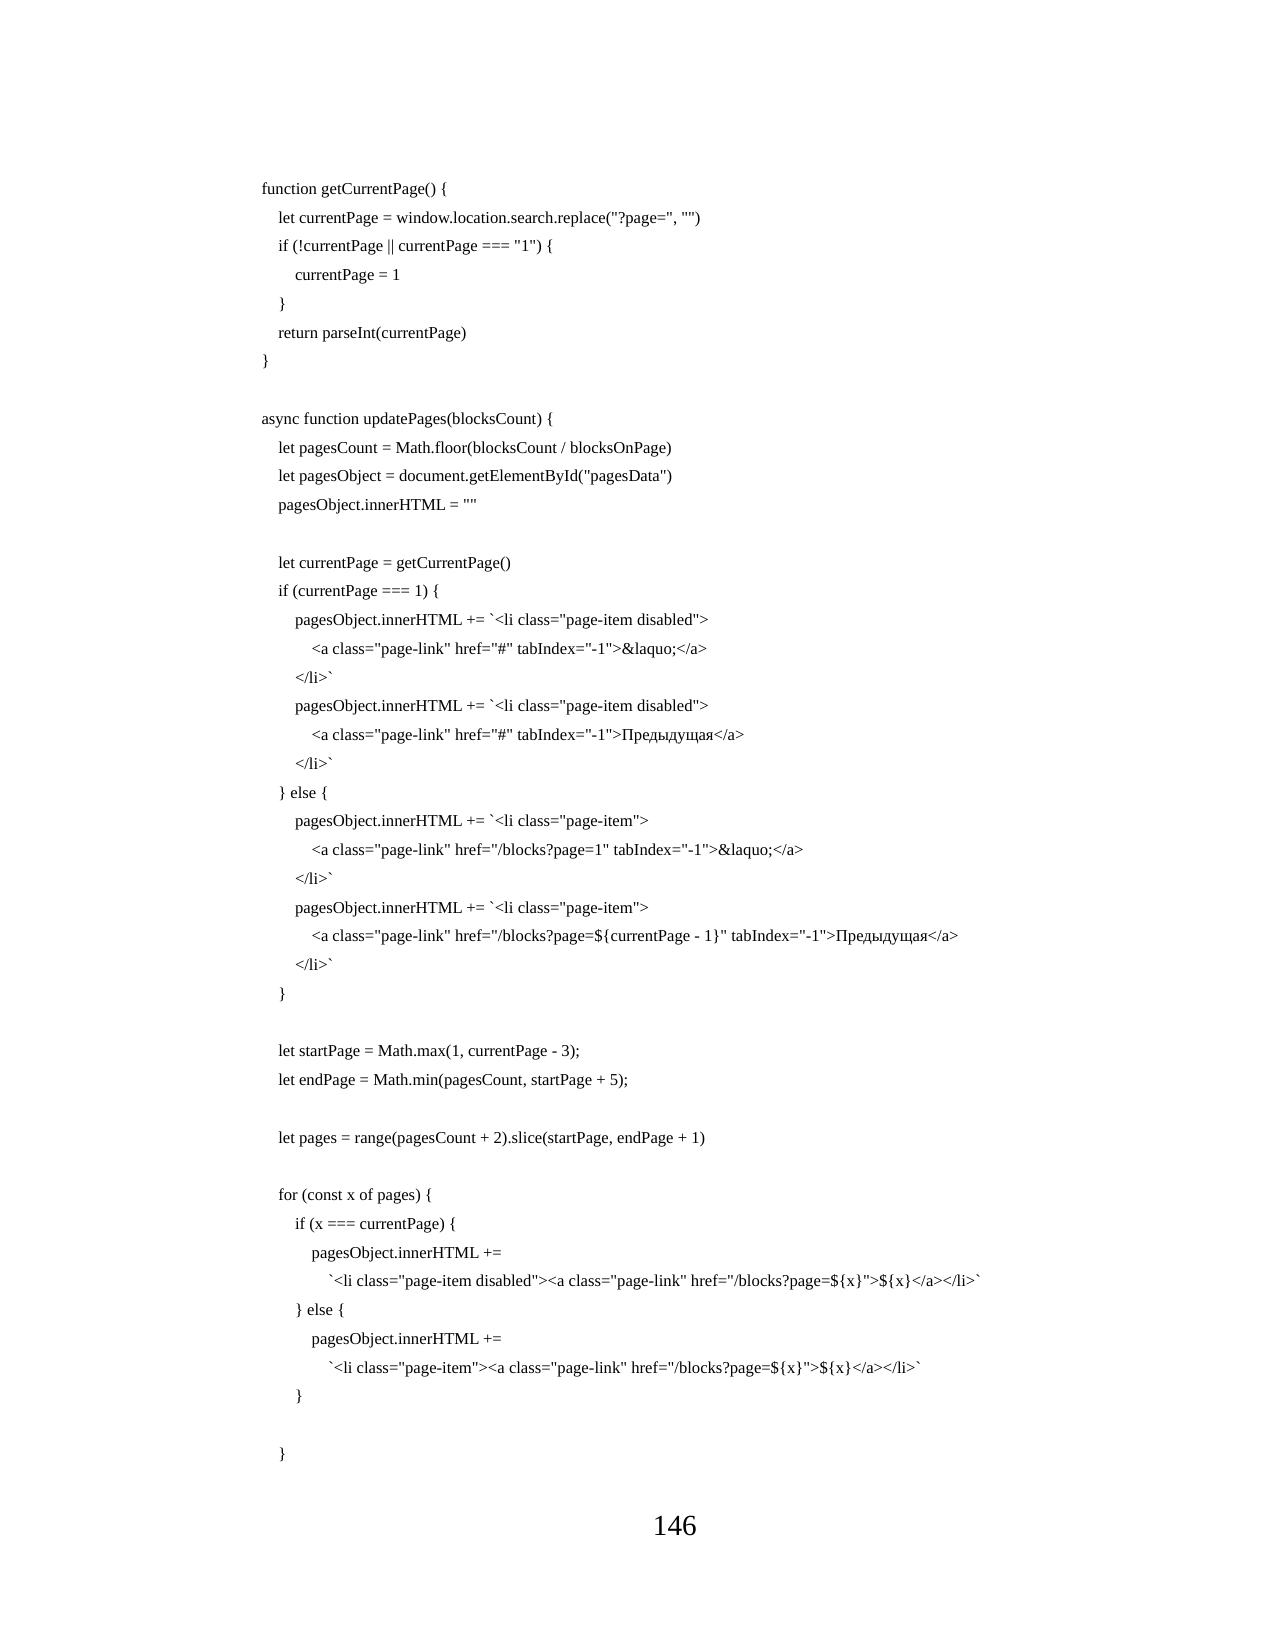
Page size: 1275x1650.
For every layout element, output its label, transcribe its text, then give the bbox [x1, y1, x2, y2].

list let pagesObject = document.getElementById("pagesData") [261, 466, 1125, 485]
list if (!currentPage || currentPage === "1") { [261, 236, 1125, 255]
list <a class="page-link" href="/blocks?page=${currentPage - 1}" tabIndex="-1">Предыдущая</a> [261, 926, 1125, 945]
list if (x === currentPage) { [261, 1214, 1125, 1233]
list let currentPage = window.location.search.replace("?page=", "") [261, 207, 1125, 227]
list } [261, 1386, 1125, 1405]
list pagesObject.innerHTML += `<li class="page-item disabled"> [261, 610, 1125, 629]
list <a class="page-link" href="/blocks?page=1" tabIndex="-1">&laquo;</a> [261, 840, 1125, 859]
list <a class="page-link" href="#" tabIndex="-1">&laquo;</a> [261, 639, 1125, 658]
list for (const x of pages) { [261, 1185, 1125, 1204]
list pagesObject.innerHTML += `<li class="page-item"> [261, 811, 1125, 830]
list } else { [261, 1300, 1125, 1319]
list } [261, 1444, 1125, 1463]
list } [261, 984, 1125, 1003]
list } [261, 351, 1125, 370]
list </li>` [261, 754, 1125, 773]
list pagesObject.innerHTML += `<li class="page-item"> [261, 897, 1125, 917]
list pagesObject.innerHTML += [261, 1242, 1125, 1262]
list let endPage = Math.min(pagesCount, startPage + 5); [261, 1070, 1125, 1089]
list `<li class="page-item"><a class="page-link" href="/blocks?page=${x}">${x}</a></li>` [261, 1357, 1125, 1377]
list if (currentPage === 1) { [261, 581, 1125, 600]
list return parseInt(currentPage) [261, 322, 1125, 342]
list pagesObject.innerHTML += `<li class="page-item disabled"> [261, 696, 1125, 715]
list } else { [261, 782, 1125, 802]
list </li>` [261, 667, 1125, 687]
list async function updatePages(blocksCount) { [261, 409, 1125, 428]
list let pagesCount = Math.floor(blocksCount / blocksOnPage) [261, 437, 1125, 457]
list let startPage = Math.max(1, currentPage - 3); [261, 1041, 1125, 1060]
list } [261, 294, 1125, 313]
list </li>` [261, 955, 1125, 974]
list let currentPage = getCurrentPage() [261, 552, 1125, 572]
list `<li class="page-item disabled"><a class="page-link" href="/blocks?page=${x}">${x}</a></li>` [261, 1271, 1125, 1290]
list pagesObject.innerHTML = "" [261, 495, 1125, 514]
list currentPage = 1 [261, 265, 1125, 284]
list pagesObject.innerHTML += [261, 1329, 1125, 1348]
list let pages = range(pagesCount + 2).slice(startPage, endPage + 1) [261, 1127, 1125, 1147]
list function getCurrentPage() { [261, 179, 1125, 198]
list <a class="page-link" href="#" tabIndex="-1">Предыдущая</a> [261, 725, 1125, 744]
list </li>` [261, 869, 1125, 888]
